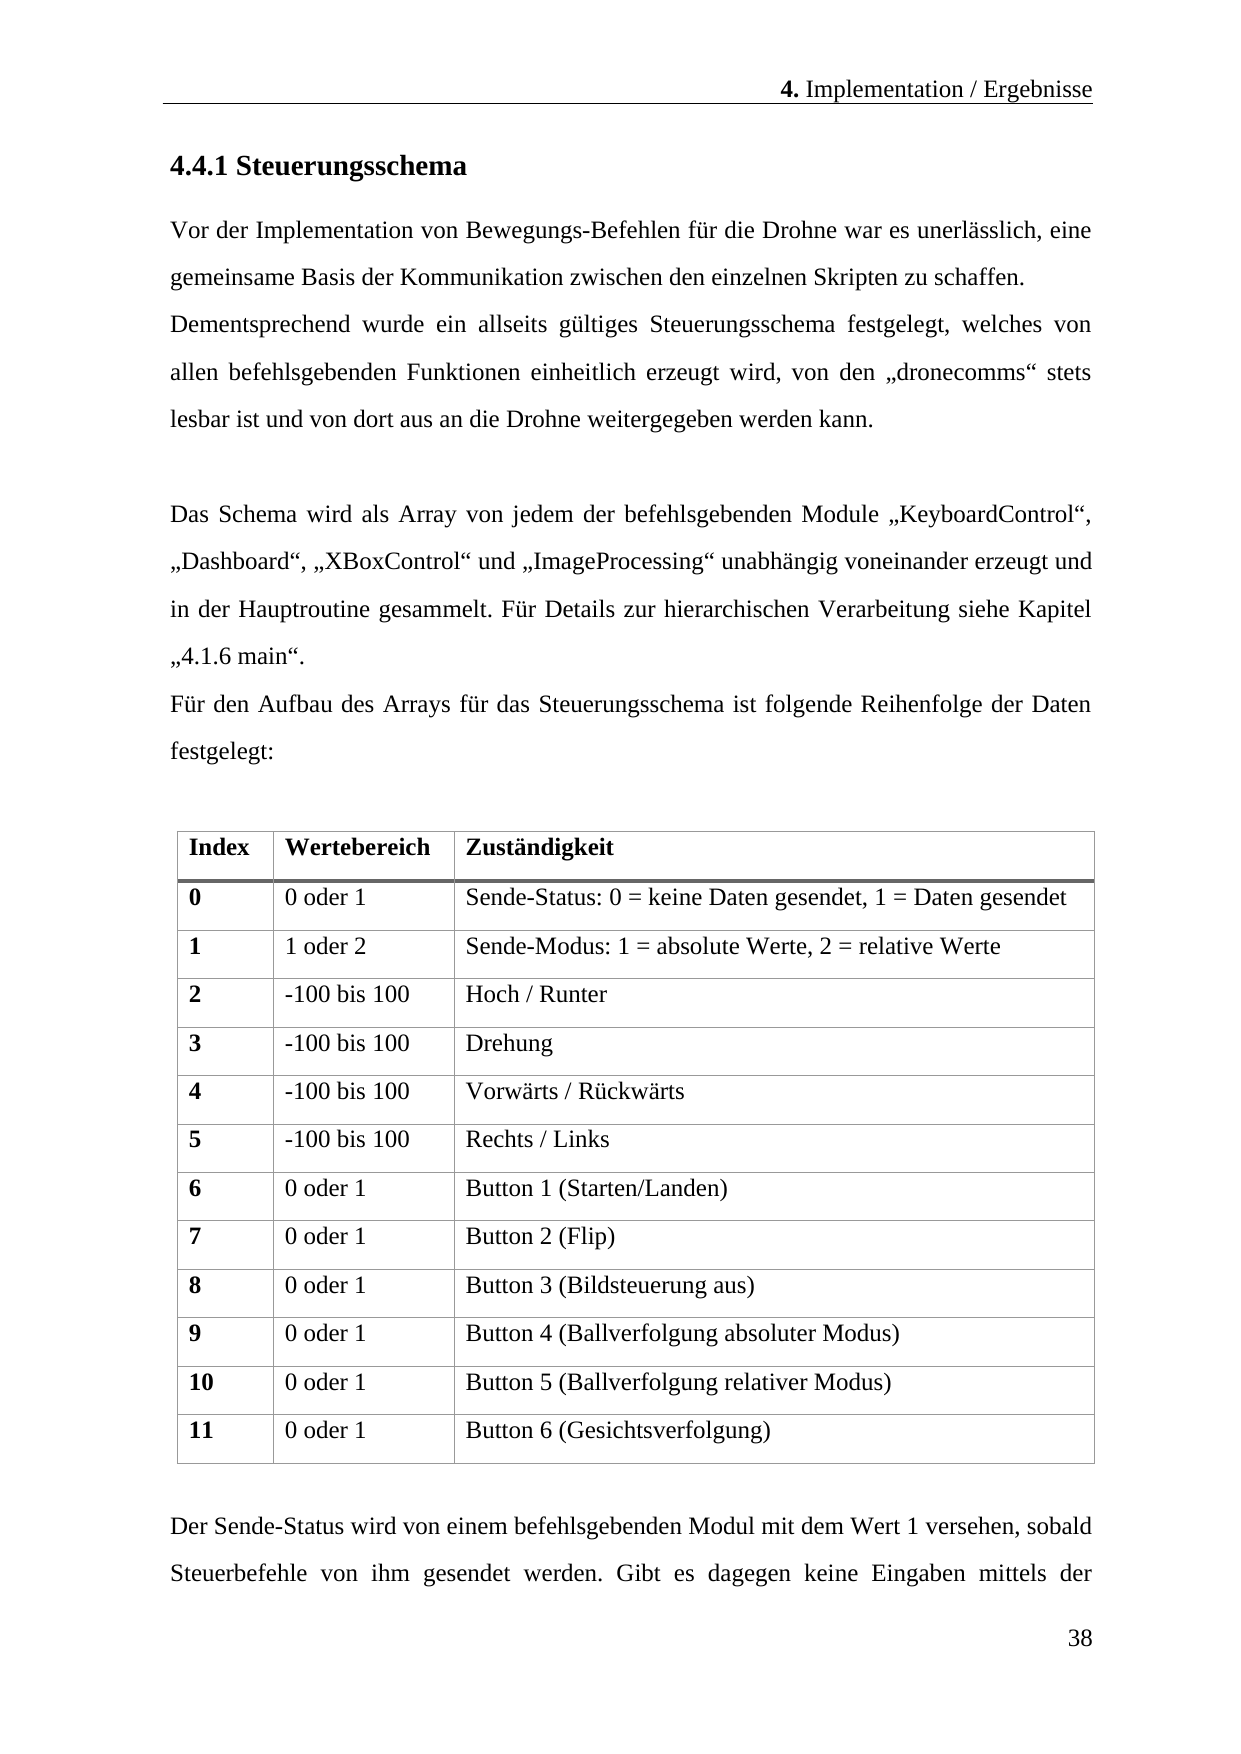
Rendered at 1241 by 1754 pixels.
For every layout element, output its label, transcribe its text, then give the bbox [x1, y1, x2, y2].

table_cell 0 oder 1 [274, 883, 454, 930]
table_cell 4 [178, 1076, 273, 1123]
table_cell Button 5 (Ballverfolgung relativer Modus) [455, 1367, 1094, 1414]
table_cell Button 2 (Flip) [455, 1221, 1094, 1269]
table_cell 0 oder 1 [274, 1221, 454, 1269]
table_cell 9 [178, 1318, 273, 1366]
table_header Zuständigkeit [455, 832, 1094, 879]
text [170, 1511, 1093, 1587]
table_cell 0 [178, 883, 273, 930]
table_cell 0 oder 1 [274, 1173, 454, 1220]
table_cell Button 1 (Starten/Landen) [455, 1173, 1094, 1220]
table_cell Hoch / Runter [455, 979, 1094, 1027]
text Für den Aufbau des Arrays für das Steuerungsschema ist folgende Reihenfolge der Daten festgelegt: [170, 689, 1093, 765]
table_cell Button 3 (Bildsteuerung aus) [455, 1270, 1094, 1317]
text Dementsprechend wurde ein allseits gültiges Steuerungsschema festgelegt, welches von allen befehlsgebenden Funktionen einheitlich erzeugt wird, von den „dronecomms“ stets lesbar ist und von dort aus an die Drohne weitergegeben werden kann. [170, 309, 1093, 433]
table_cell 10 [178, 1367, 273, 1414]
table_cell 2 [178, 979, 273, 1027]
table_cell Sende-Status: 0 = keine Daten gesendet, 1 = Daten gesendet [455, 883, 1094, 930]
table_cell Drehung [455, 1028, 1094, 1075]
table_cell -100 bis 100 [274, 1125, 454, 1172]
table_cell 8 [178, 1270, 273, 1317]
table_cell Button 6 (Gesichtsverfolgung) [455, 1415, 1094, 1463]
table_cell 0 oder 1 [274, 1367, 454, 1414]
table_cell -100 bis 100 [274, 979, 454, 1027]
table_header Index [178, 832, 273, 879]
table_cell Rechts / Links [455, 1125, 1094, 1172]
table_cell -100 bis 100 [274, 1076, 454, 1123]
table_cell 0 oder 1 [274, 1415, 454, 1463]
table_cell 1 oder 2 [274, 931, 454, 978]
table_cell 3 [178, 1028, 273, 1075]
table_cell -100 bis 100 [274, 1028, 454, 1075]
table_cell Button 4 (Ballverfolgung absoluter Modus) [455, 1318, 1094, 1366]
table_cell 0 oder 1 [274, 1270, 454, 1317]
table_cell 11 [178, 1415, 273, 1463]
table_cell 5 [178, 1125, 273, 1172]
text Das Schema wird als Array von jedem der befehlsgebenden Module „KeyboardControl“, „Dashboard“, „XBoxControl“ und „ImageProcessing“ unabhängig voneinander erzeugt und in der Hauptroutine gesammelt. Für Details zur hierarchischen Verarbeitung siehe Kapitel „4.1.6 main“. [170, 499, 1093, 670]
table_cell 0 oder 1 [274, 1318, 454, 1366]
table_cell 7 [178, 1221, 273, 1269]
subtitle 4.4.1 Steuerungsschema [170, 148, 1093, 181]
table_cell Sende-Modus: 1 = absolute Werte, 2 = relative Werte [455, 931, 1094, 978]
table_cell Vorwärts / Rückwärts [455, 1076, 1094, 1123]
table_header Wertebereich [274, 832, 454, 879]
text Vor der Implementation von Bewegungs-Befehlen für die Drohne war es unerlässlich, eine gemeinsame Basis der Kommunikation zwischen den einzelnen Skripten zu schaffen. [170, 215, 1093, 291]
table_cell 6 [178, 1173, 273, 1220]
table_cell 1 [178, 931, 273, 978]
